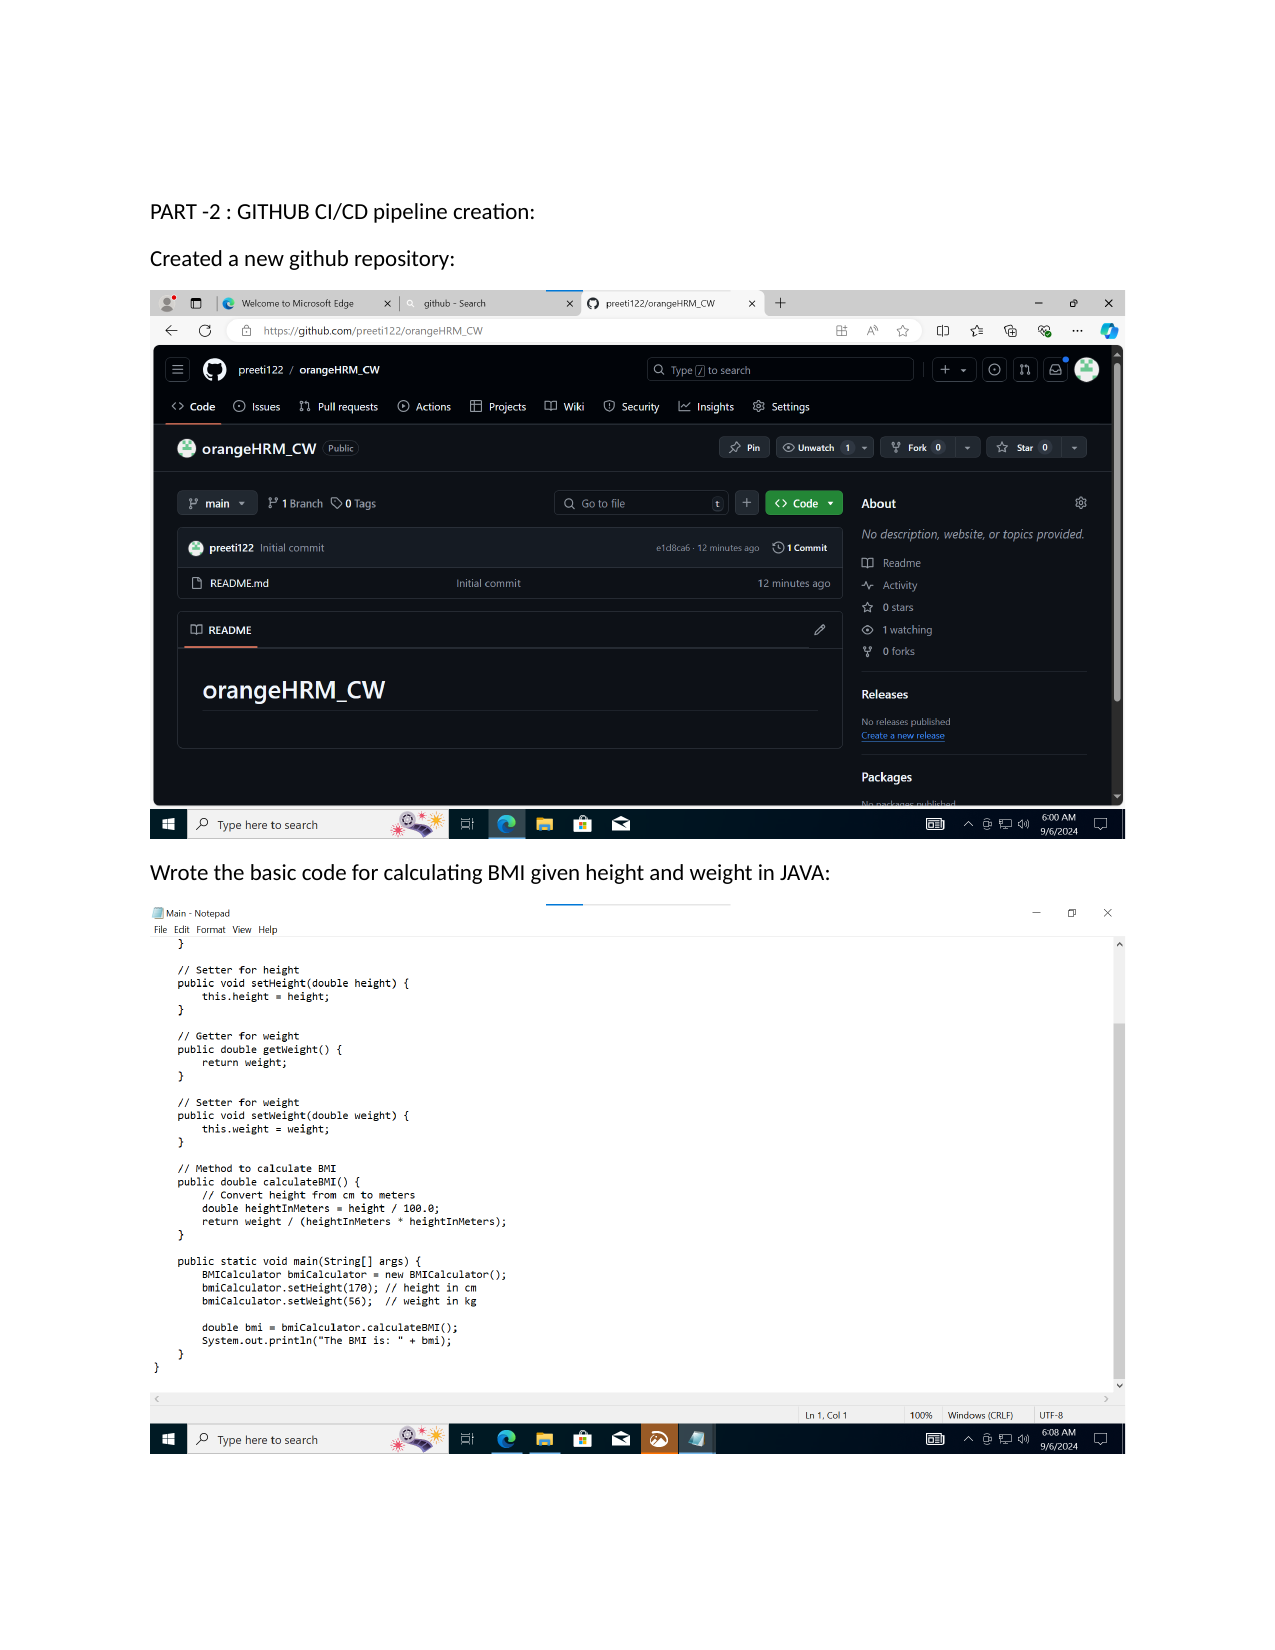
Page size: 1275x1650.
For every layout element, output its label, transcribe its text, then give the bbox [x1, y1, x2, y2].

text PART -2 : GITHUB CI/CD pipeline creation: [150, 197, 1125, 225]
picture [150, 904, 1125, 1454]
text Wrote the basic code for calculating BMI given height and weight in JAVA: [150, 858, 1125, 886]
picture [150, 290, 1125, 839]
text Created a new github repository: [150, 244, 1125, 272]
